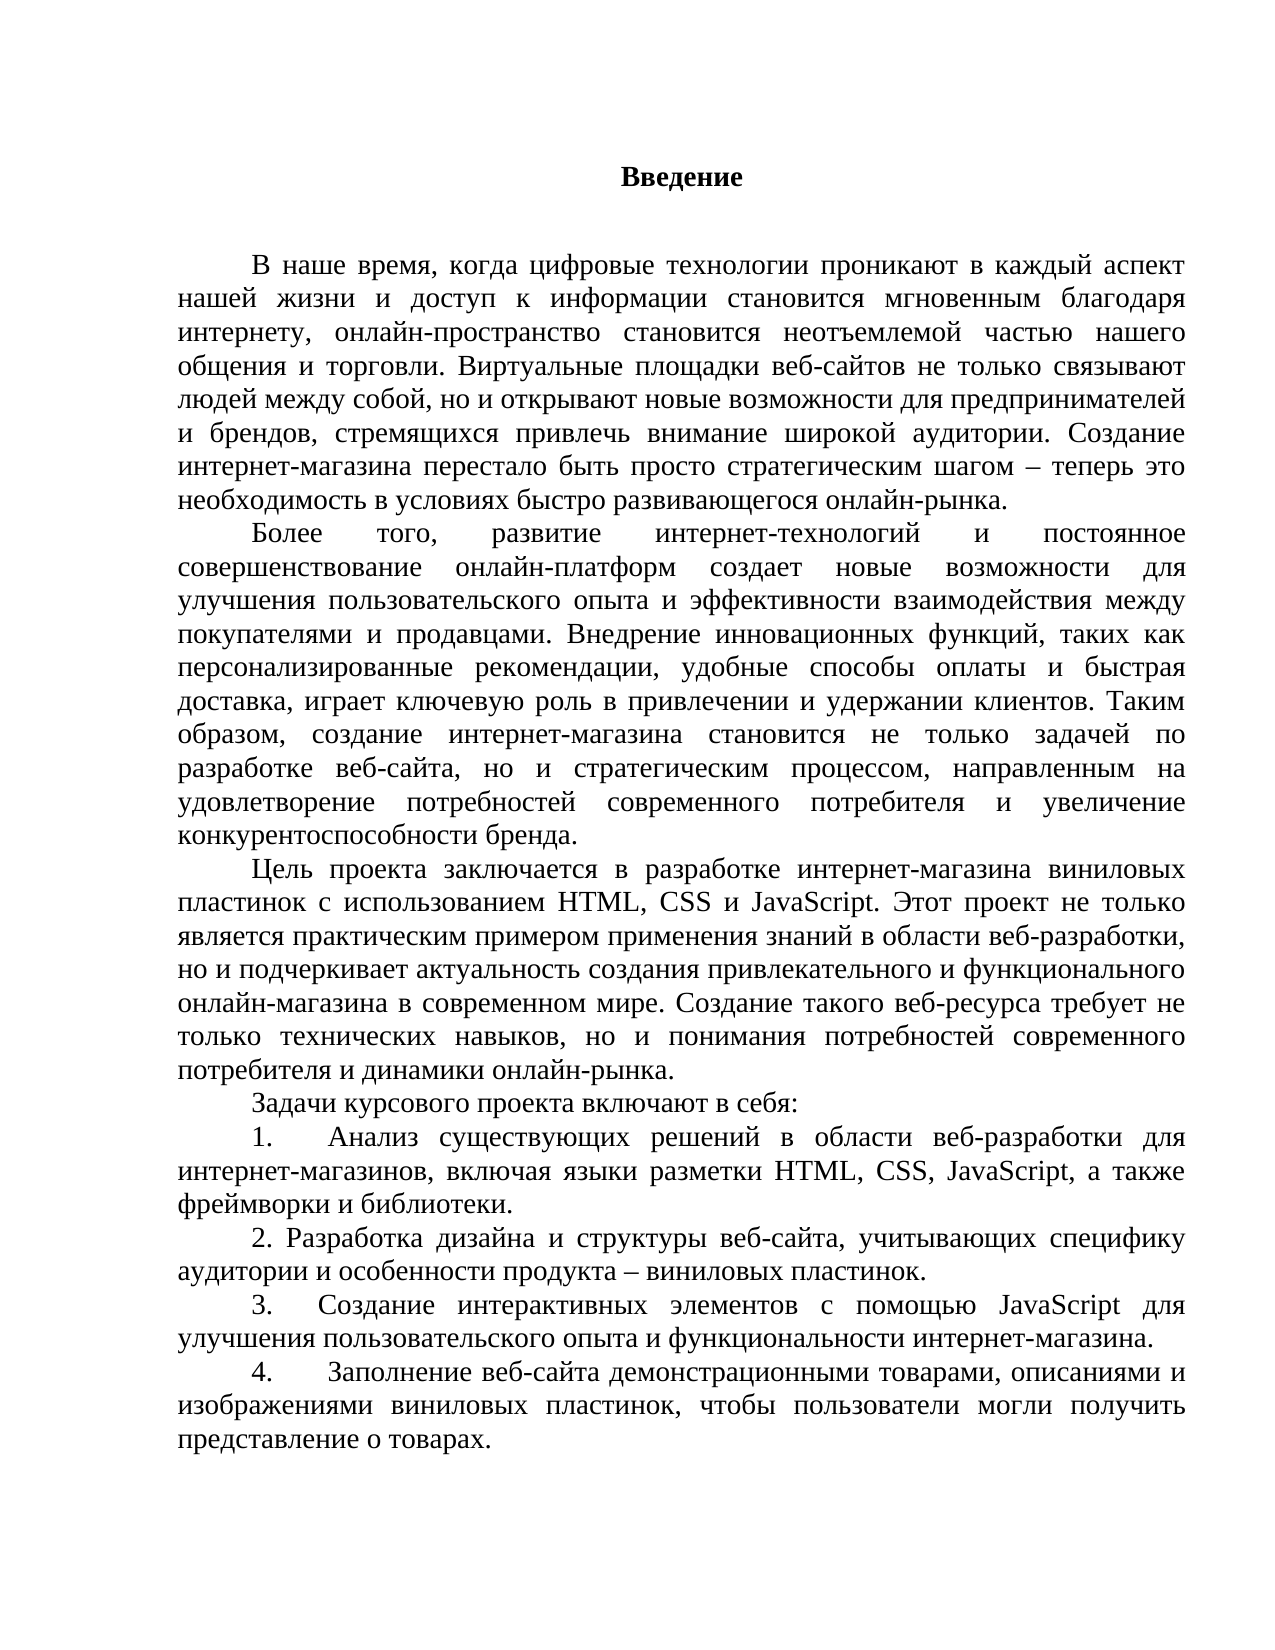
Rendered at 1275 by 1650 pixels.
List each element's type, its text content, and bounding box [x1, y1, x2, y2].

text Цель проекта заключается в разработке интернет-магазина виниловых пластинок с использованием HTML, CSS и JavaScript. Этот проект не только является практическим примером применения знаний в области веб-разработки, но и подчеркивает актуальность создания привлекательного и функционального онлайн-магазина в современном мире. Создание такого веб-ресурса требует не только технических навыков, но и понимания потребностей современного потребителя и динамики онлайн-рынка. [177, 851, 1186, 1086]
text Задачи курсового проекта включают в себя: [177, 1086, 1186, 1119]
text 3. Создание интерактивных элементов с помощью JavaScript для улучшения пользовательского опыта и функциональности интернет-магазина. [177, 1287, 1186, 1354]
text 4. Заполнение веб-сайта демонстрационными товарами, описаниями и изображениями виниловых пластинок, чтобы пользователи могли получить представление о товарах. [177, 1354, 1186, 1454]
text 1. Анализ существующих решений в области веб-разработки для интернет-магазинов, включая языки разметки HTML, CSS, JavaScript, а также фреймворки и библиотеки. [177, 1119, 1186, 1220]
subtitle Введение [251, 159, 1113, 193]
text 2. Разработка дизайна и структуры веб-сайта, учитывающих специфику аудитории и особенности продукта – виниловых пластинок. [177, 1220, 1186, 1287]
text В наше время, когда цифровые технологии проникают в каждый аспект нашей жизни и доступ к информации становится мгновенным благодаря интернету, онлайн-пространство становится неотъемлемой частью нашего общения и торговли. Виртуальные площадки веб-сайтов не только связывают людей между собой, но и открывают новые возможности для предпринимателей и брендов, стремящихся привлечь внимание широкой аудитории. Создание интернет-магазина перестало быть просто стратегическим шагом – теперь это необходимость в условиях быстро развивающегося онлайн-рынка. [177, 247, 1186, 515]
text Более того, развитие интернет-технологий и постоянное совершенствование онлайн-платформ создает новые возможности для улучшения пользовательского опыта и эффективности взаимодействия между покупателями и продавцами. Внедрение инновационных функций, таких как персонализированные рекомендации, удобные способы оплаты и быстрая доставка, играет ключевую роль в привлечении и удержании клиентов. Таким образом, создание интернет-магазина становится не только задачей по разработке веб-сайта, но и стратегическим процессом, направленным на удовлетворение потребностей современного потребителя и увеличение конкурентоспособности бренда. [177, 515, 1186, 851]
